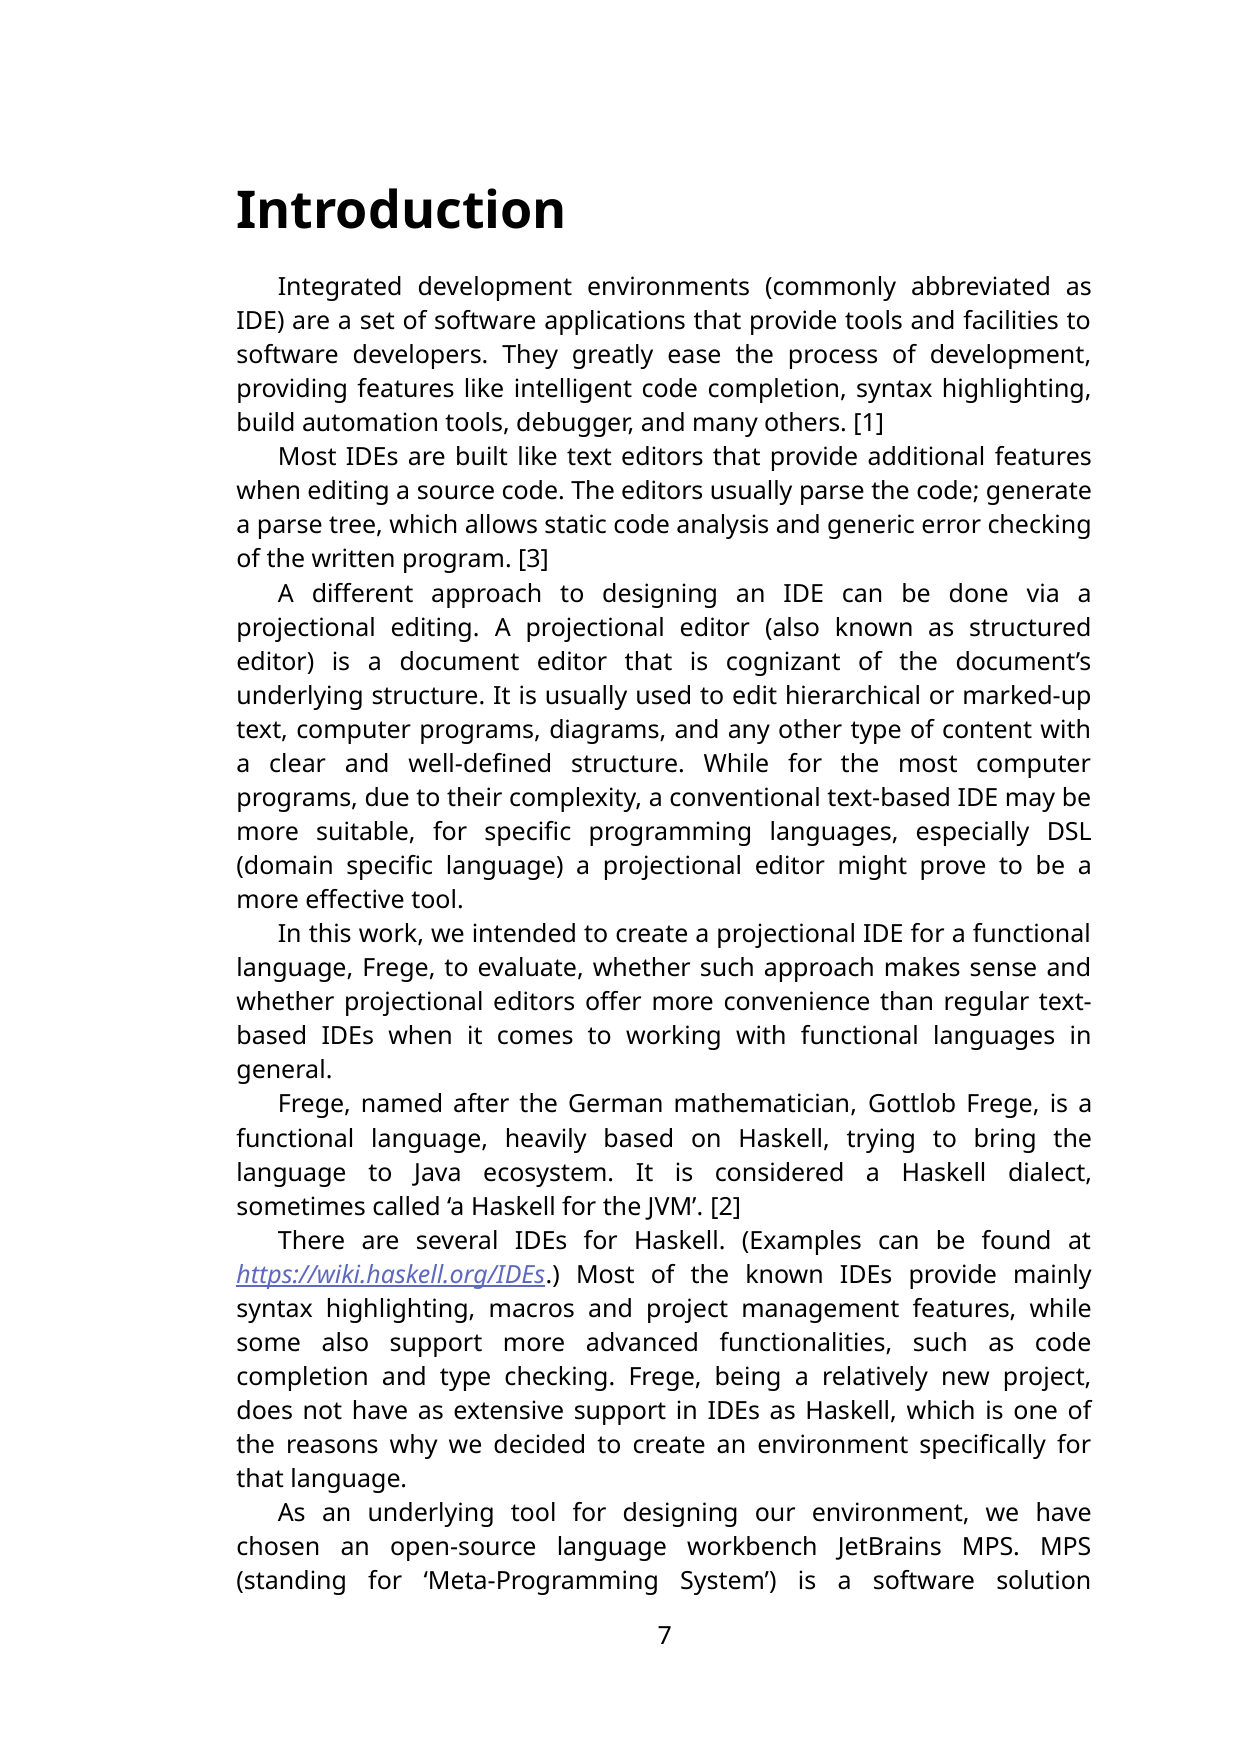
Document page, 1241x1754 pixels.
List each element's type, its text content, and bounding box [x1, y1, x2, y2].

text In this work, we intended to create a projectional IDE for a functional language, Frege, to evaluate, whether such approach makes sense and whether projectional editors offer more convenience than regular text-based IDEs when it comes to working with functional languages in general. [236, 916, 1092, 1086]
text Most IDEs are built like text editors that provide additional features when editing a source code. The editors usually parse the code; generate a parse tree, which allows static code analysis and generic error checking of the written program. [3] [236, 439, 1092, 575]
text A different approach to designing an IDE can be done via a projectional editing. A projectional editor (also known as structured editor) is a document editor that is cognizant of the document’s underlying structure. It is usually used to edit hierarchical or marked-up text, computer programs, diagrams, and any other type of content with a clear and well-defined structure. While for the most computer programs, due to their complexity, a conventional text-based IDE may be more suitable, for specific programming languages, especially DSL (domain specific language) a projectional editor might prove to be a more effective tool. [236, 575, 1092, 916]
text Frege, named after the German mathematician, Gottlob Frege, is a functional language, heavily based on Haskell, trying to bring the language to Java ecosystem. It is considered a Haskell dialect, sometimes called ‘a Haskell for the JVM’. [2] [236, 1086, 1092, 1222]
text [236, 1495, 1092, 1597]
subtitle Introduction [236, 173, 1092, 244]
text There are several IDEs for Haskell. (Examples can be found at https://wiki.haskell.org/IDEs.) Most of the known IDEs provide mainly syntax highlighting, macros and project management features, while some also support more advanced functionalities, such as code completion and type checking. Frege, being a relatively new project, does not have as extensive support in IDEs as Haskell, which is one of the reasons why we decided to create an environment specifically for that language. [236, 1222, 1092, 1495]
text Integrated development environments (commonly abbreviated as IDE) are a set of software applications that provide tools and facilities to software developers. They greatly ease the process of development, providing features like intelligent code completion, syntax highlighting, build automation tools, debugger, and many others. [1] [236, 269, 1092, 439]
